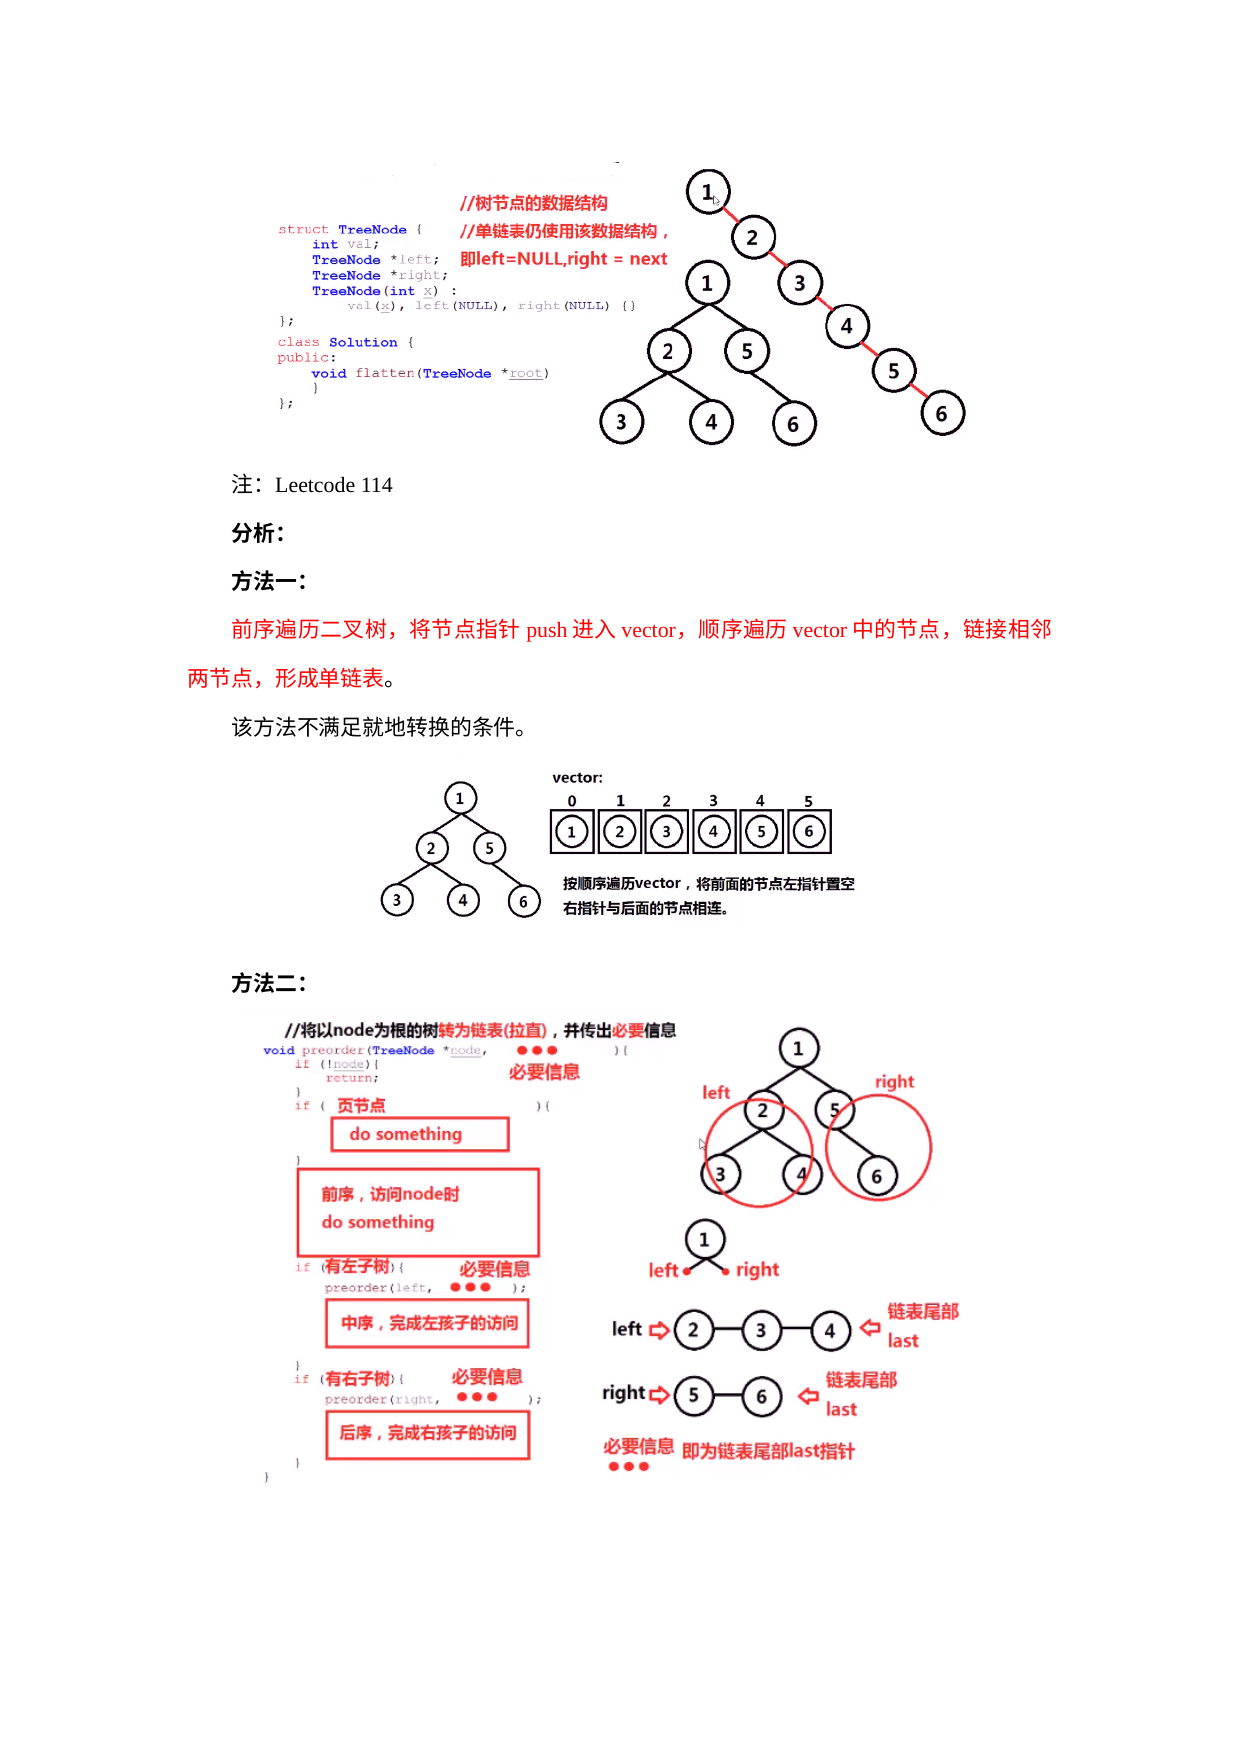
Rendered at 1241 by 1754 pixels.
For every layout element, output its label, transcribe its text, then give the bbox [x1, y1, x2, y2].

text 方法一： [187, 564, 1053, 596]
picture [372, 757, 868, 931]
text 分析： [187, 515, 1053, 548]
picture [258, 162, 982, 451]
text 注：Leetcode 114 [187, 467, 1053, 499]
picture [242, 1013, 998, 1493]
text 方法二： [187, 965, 1053, 998]
text 前序遍历二叉树，将节点指针push进入vector，顺序遍历vector中的节点，链接相邻两节点，形成单链表。 [187, 612, 1053, 693]
text 该方法不满足就地转换的条件。 [187, 709, 1053, 742]
